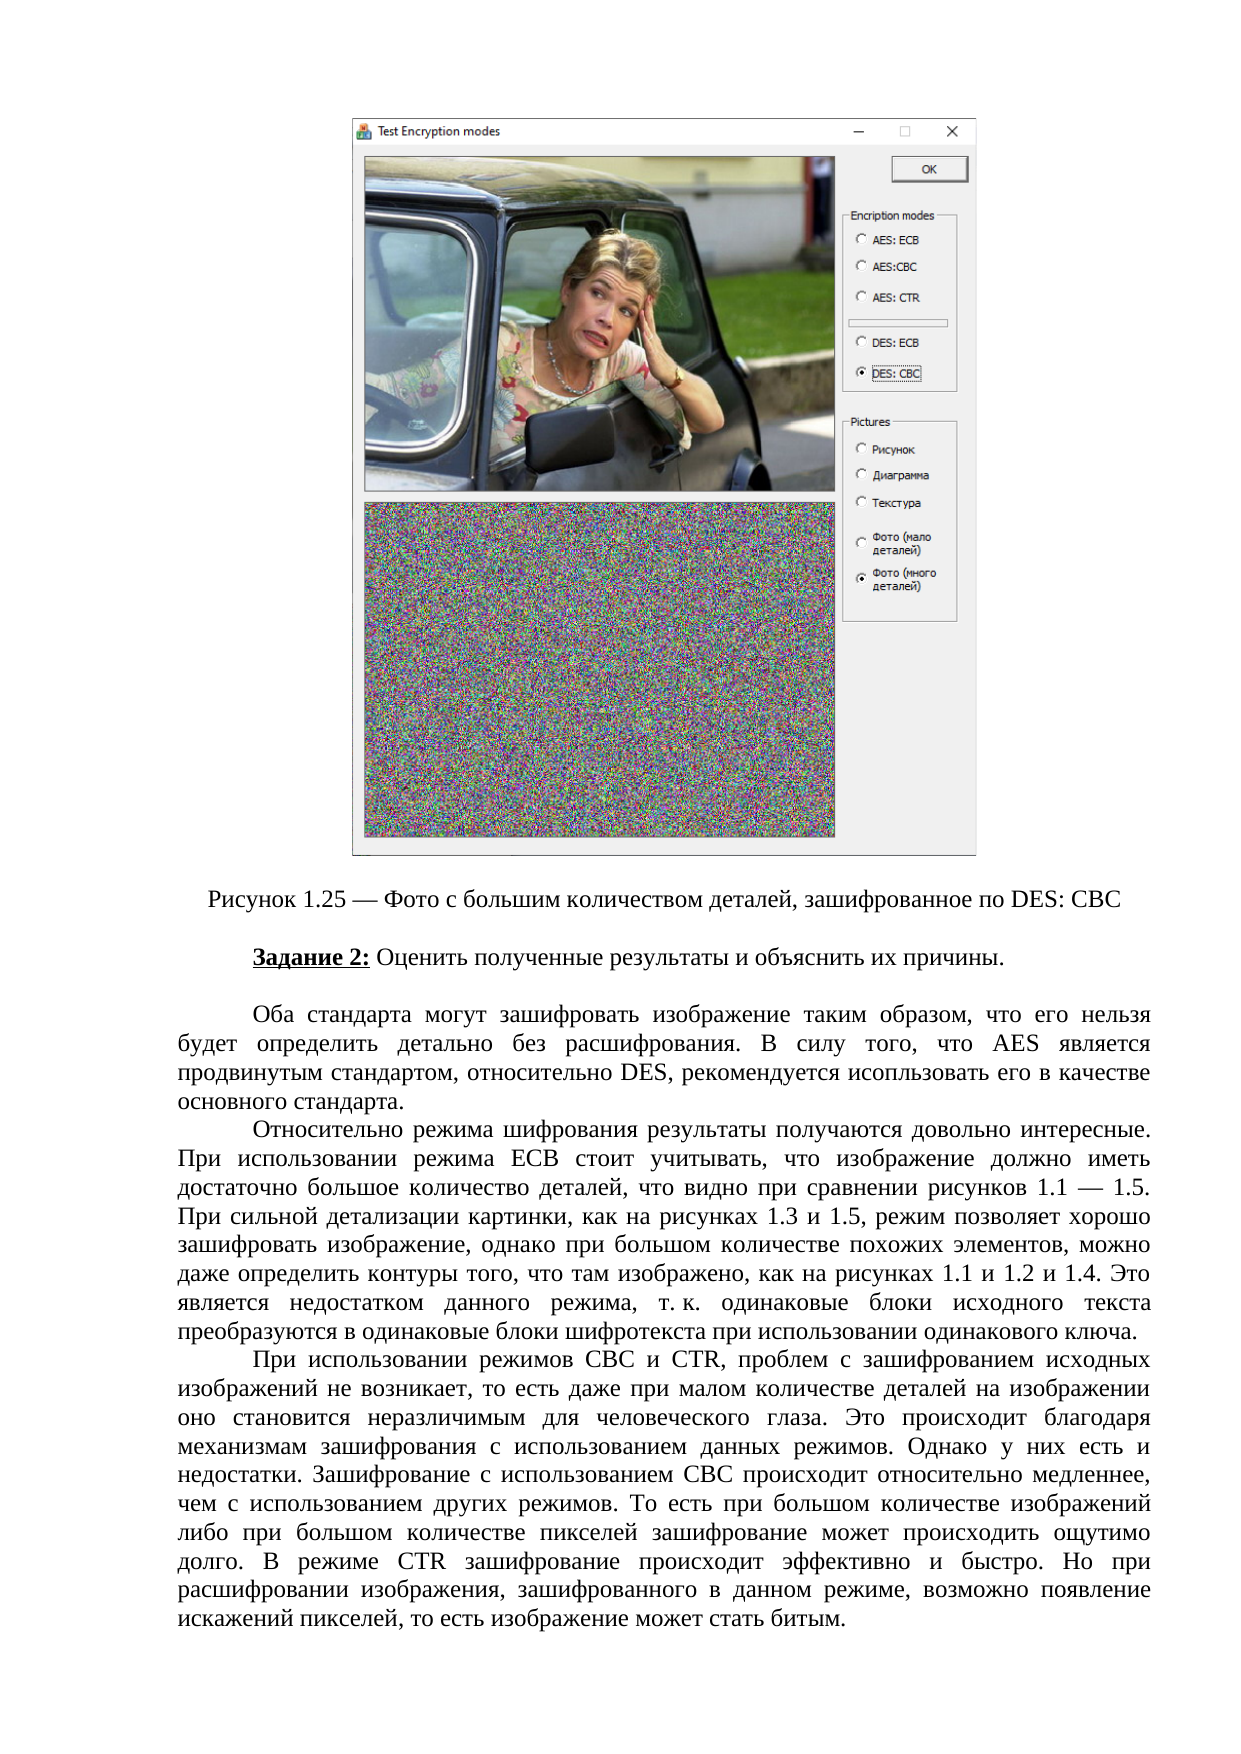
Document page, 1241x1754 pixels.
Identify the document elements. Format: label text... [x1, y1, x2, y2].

text При использовании режимов CBC и CTR, проблем с зашифрованием исходных изображений не возникает, то есть даже при малом количестве деталей на изображении оно становится неразличимым для человеческого глаза. Это происходит благодаря механизмам зашифрования с использованием данных режимов. Однако у них есть и недостатки. Зашифрование с использованием CBC происходит относительно медленнее, чем с использованием других режимов. То есть при большом количестве изображений либо при большом количестве пикселей зашифрование может происходить ощутимо долго. В режиме CTR зашифрование происходит эффективно и быстро. Но при расшифровании изображения, зашифрованного в данном режиме, возможно появление искажений пикселей, то есть изображение может стать битым. [177, 1344, 1152, 1632]
picture [352, 118, 977, 856]
text Рисунок 1.25 — Фото с большим количеством деталей, зашифрованное по DES: CBC [177, 884, 1152, 913]
text Относительно режима шифрования результаты получаются довольно интересные. При использовании режима ECB стоит учитывать, что изображение должно иметь достаточно большое количество деталей, что видно при сравнении рисунков 1.1 — 1.5. При сильной детализации картинки, как на рисунках 1.3 и 1.5, режим позволяет хорошо зашифровать изображение, однако при большом количестве похожих элементов, можно даже определить контуры того, что там изображено, как на рисунках 1.1 и 1.2 и 1.4. Это является недостатком данного режима, т. к. одинаковые блоки исходного текста преобразуются в одинаковые блоки шифротекста при использовании одинакового ключа. [177, 1114, 1152, 1344]
text Задание 2: Оценить полученные результаты и объяснить их причины. [177, 942, 1152, 971]
text Оба стандарта могут зашифровать изображение таким образом, что его нельзя будет определить детально без расшифрования. В силу того, что AES является продвинутым стандартом, относительно DES, рекомендуется исопльзовать его в качестве основного стандарта. [177, 999, 1152, 1114]
